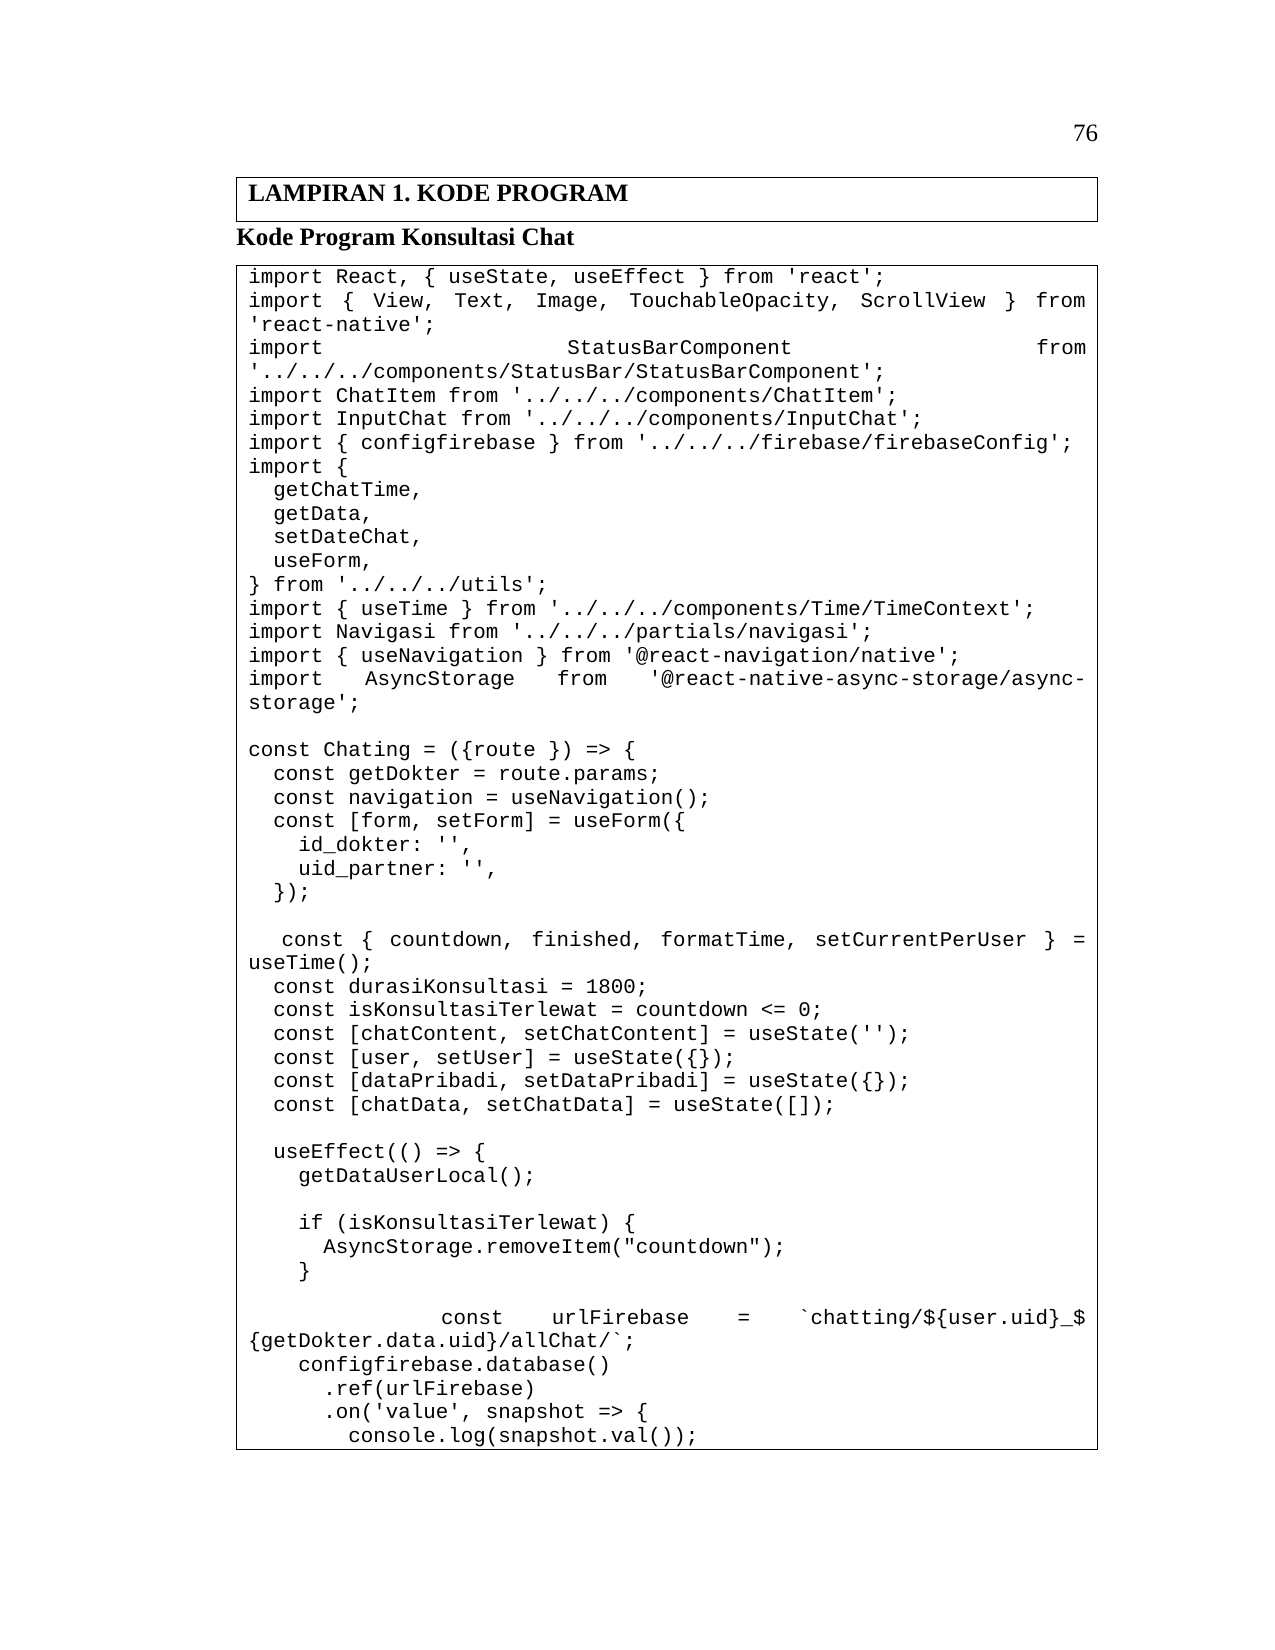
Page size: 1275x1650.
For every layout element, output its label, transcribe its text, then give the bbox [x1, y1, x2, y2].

text Kode Program Konsultasi Chat [236, 222, 1098, 251]
table_header LAMPIRAN 1. KODE PROGRAM [237, 178, 1097, 221]
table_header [237, 266, 1097, 1449]
